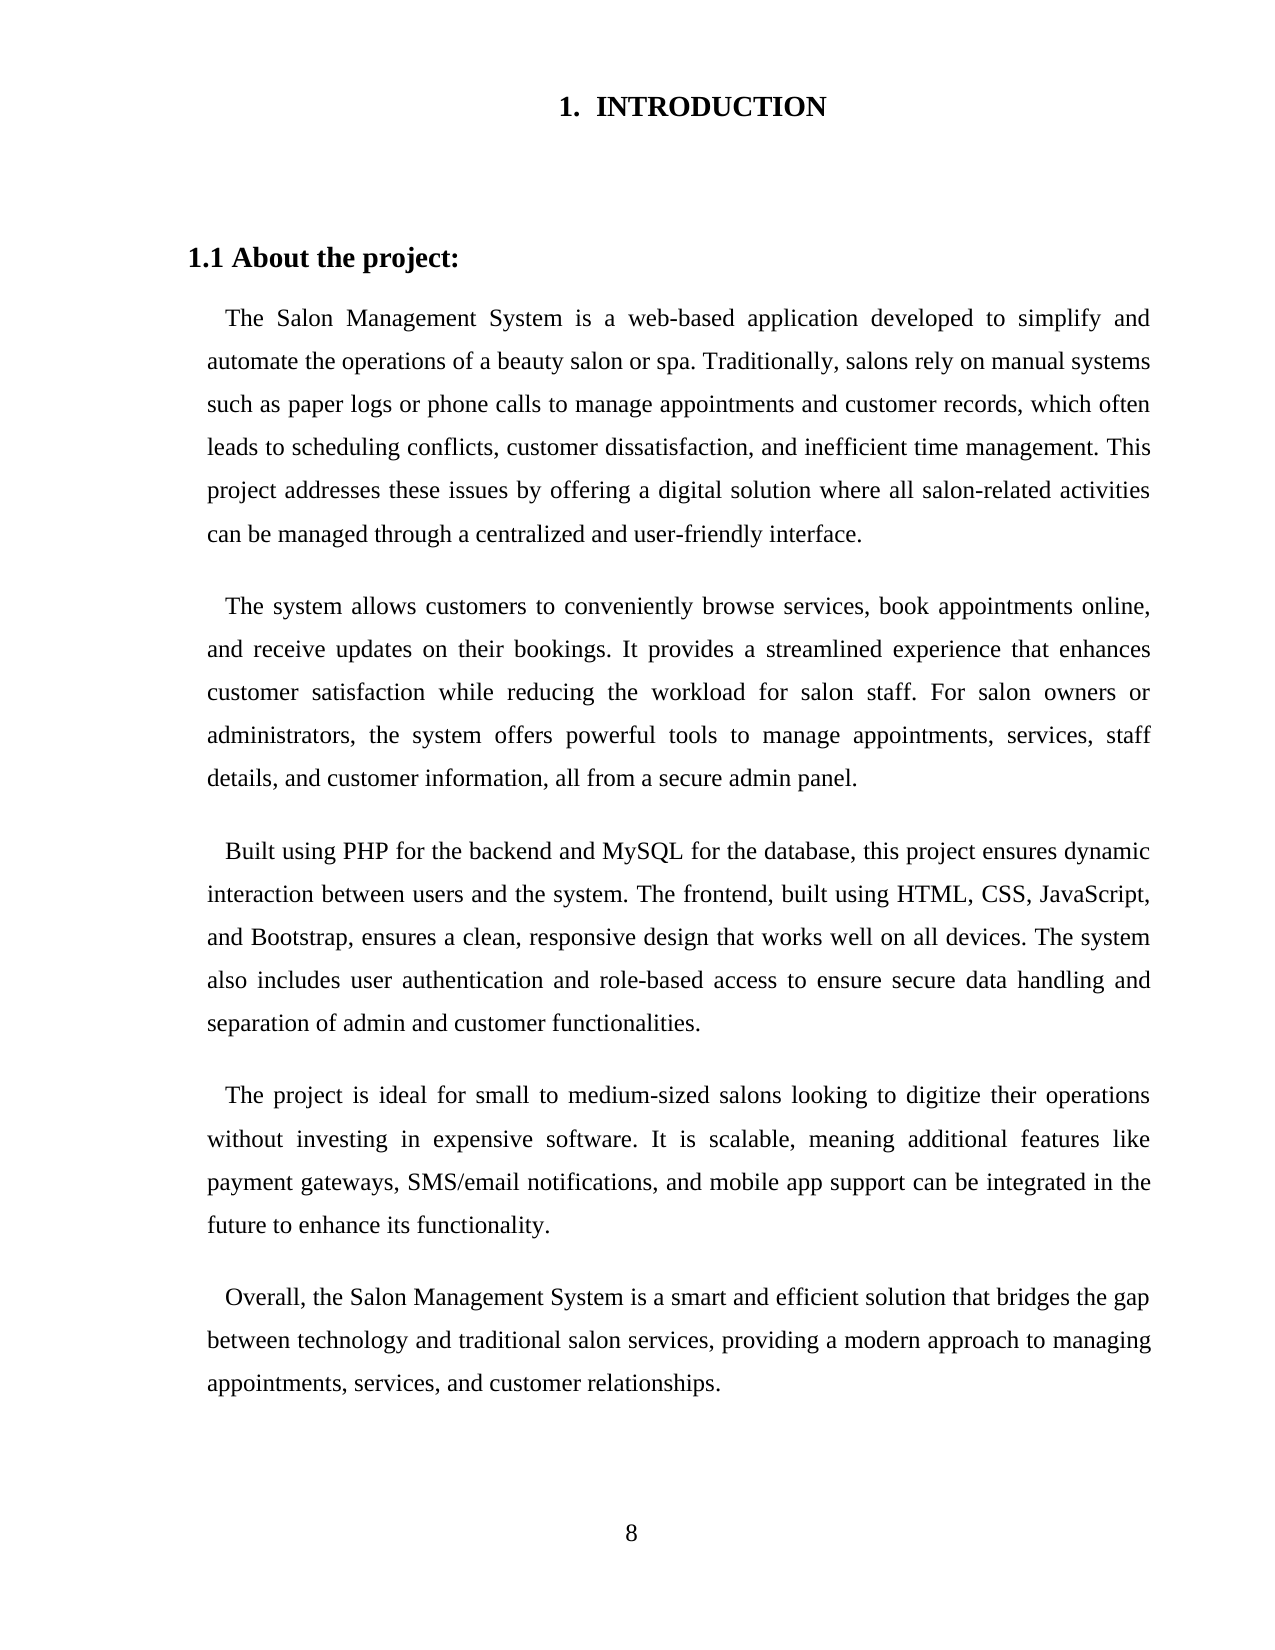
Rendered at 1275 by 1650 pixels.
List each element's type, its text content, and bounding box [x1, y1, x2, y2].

list The system allows customers to conveniently browse services, book appointments online, and receive updates on their bookings. It provides a streamlined experience that enhances customer satisfaction while reducing the workload for salon staff. For salon owners or administrators, the system offers powerful tools to manage appointments, services, staff details, and customer information, all from a secure admin panel. [207, 591, 1152, 792]
list Overall, the Salon Management System is a smart and efficient solution that bridges the gap between technology and traditional salon services, providing a modern approach to managing appointments, services, and customer relationships. [207, 1282, 1152, 1397]
list Built using PHP for the backend and MySQL for the database, this project ensures dynamic interaction between users and the system. The frontend, built using HTML, CSS, JavaScript, and Bootstrap, ensures a clean, responsive design that works well on all devices. The system also includes user authentication and role-based access to ensure secure data handling and separation of admin and customer functionalities. [207, 836, 1152, 1037]
list The project is ideal for small to medium-sized salons looking to digitize their operations without investing in expensive software. It is scalable, meaning additional features like payment gateways, SMS/email notifications, and mobile app support can be integrated in the future to enhance its functionality. [207, 1081, 1152, 1239]
list The Salon Management System is a web-based application developed to simplify and automate the operations of a beauty salon or spa. Traditionally, salons rely on manual systems such as paper logs or phone calls to manage appointments and customer records, which often leads to scheduling conflicts, customer dissatisfaction, and inefficient time management. This project addresses these issues by offering a digital solution where all salon-related activities can be managed through a centralized and user-friendly interface. [207, 303, 1152, 547]
subtitle INTRODUCTION [558, 89, 1102, 123]
subtitle About the project: [187, 240, 1152, 274]
